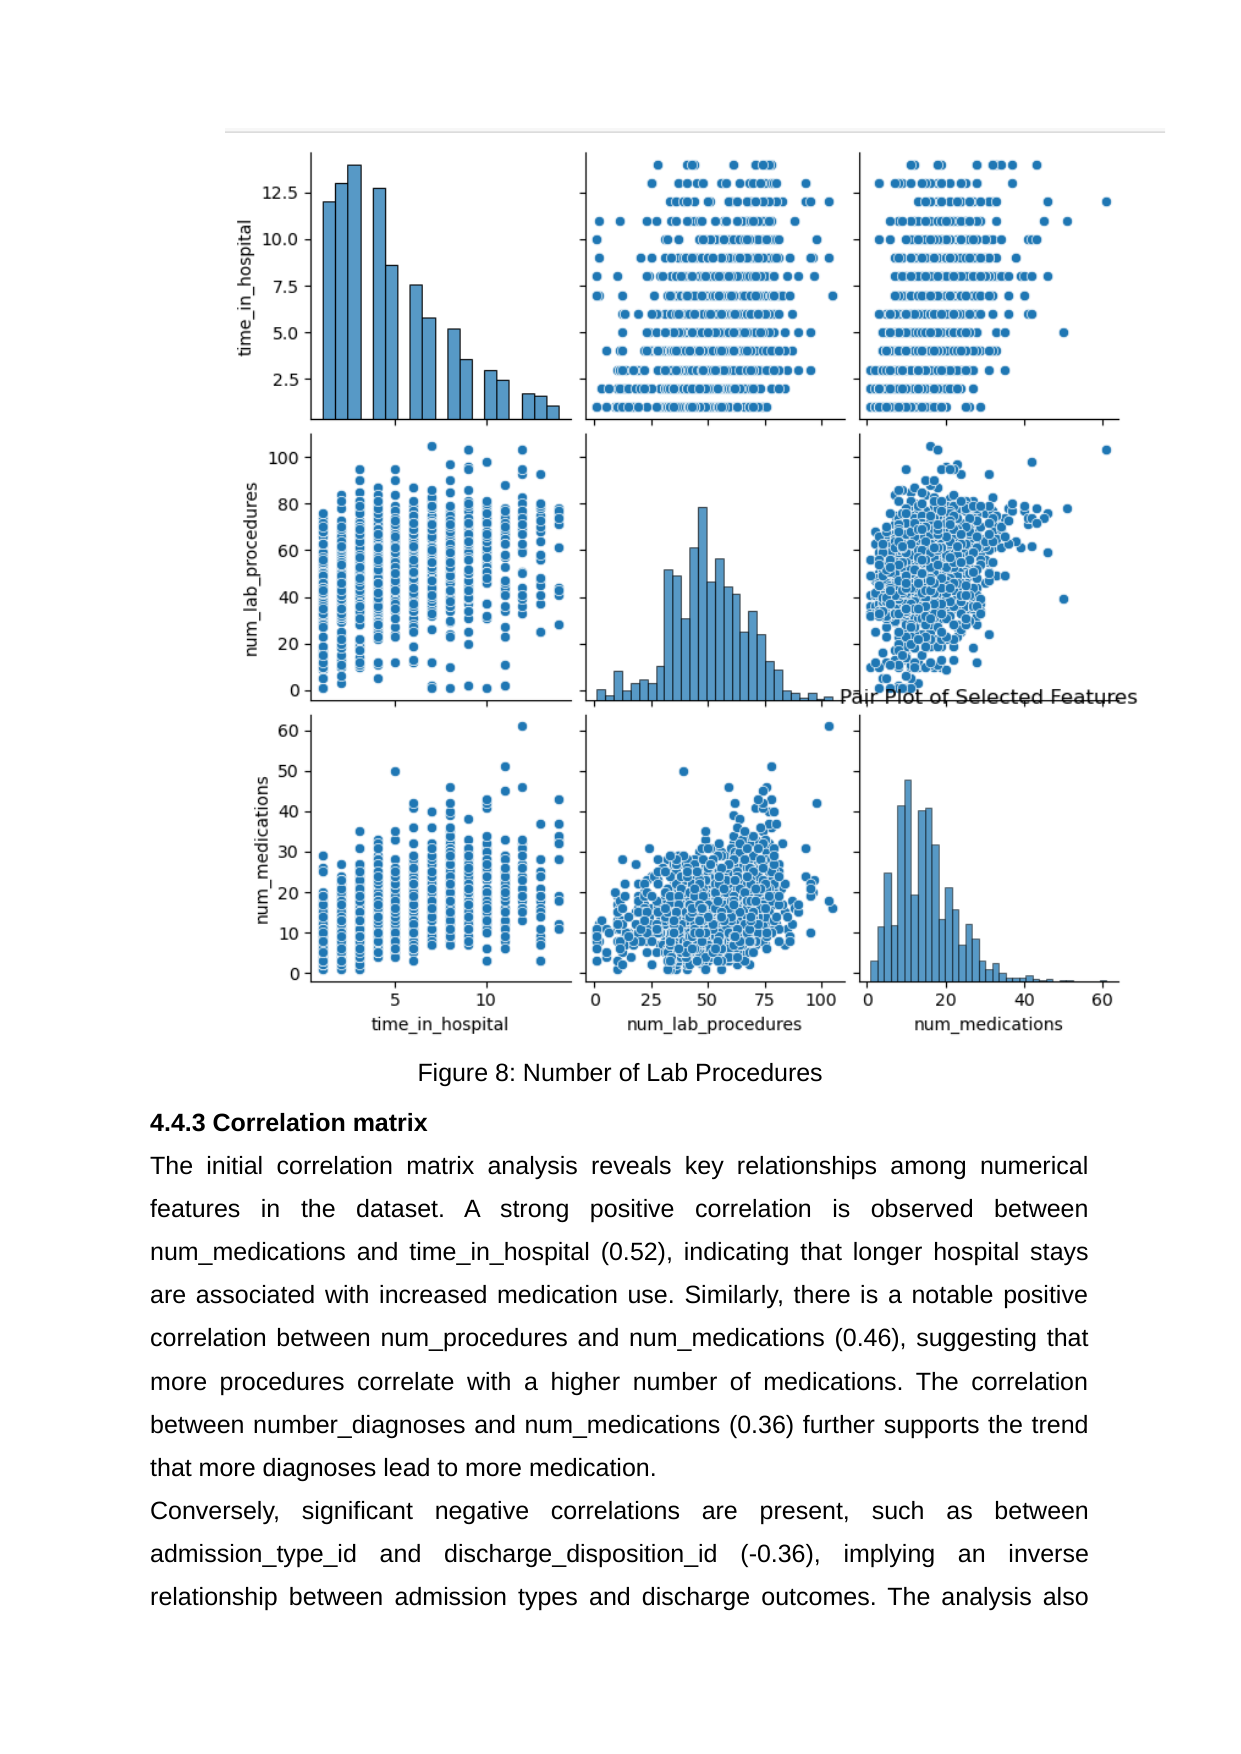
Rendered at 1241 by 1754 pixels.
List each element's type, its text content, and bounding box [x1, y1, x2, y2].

subtitle 4.4.3 Correlation matrix [150, 1108, 1090, 1137]
picture [225, 128, 1166, 1045]
text Figure 8: Number of Lab Procedures [150, 1058, 1090, 1087]
text The initial correlation matrix analysis reveals key relationships among numerical features in the dataset. A strong positive correlation is observed between num_medications and time_in_hospital (0.52), indicating that longer hospital stays are associated with increased medication use. Similarly, there is a notable positive correlation between num_procedures and num_medications (0.46), suggesting that more procedures correlate with a higher number of medications. The correlation between number_diagnoses and num_medications (0.36) further supports the trend that more diagnoses lead to more medication. [150, 1151, 1090, 1482]
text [150, 1496, 1090, 1611]
